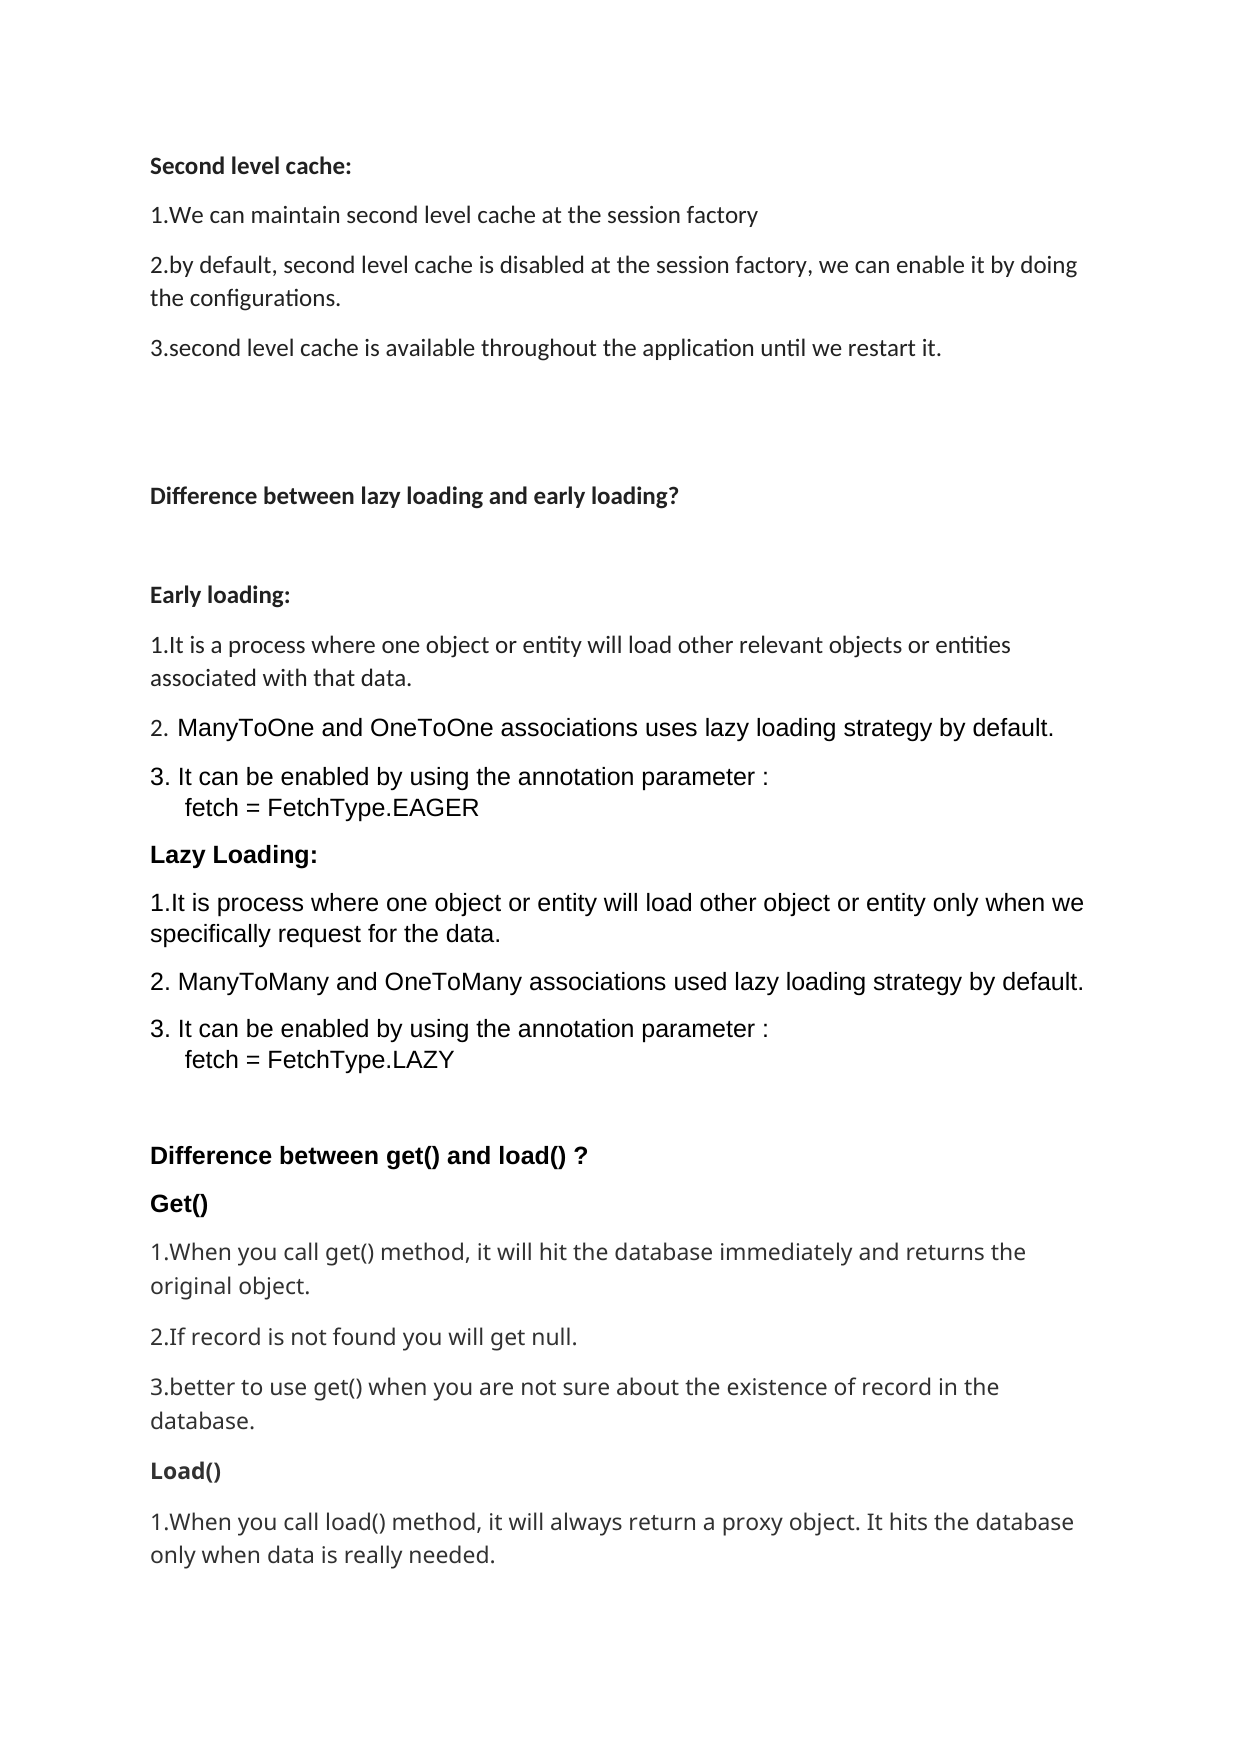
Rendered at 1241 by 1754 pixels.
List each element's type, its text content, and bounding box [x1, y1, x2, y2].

text 1.It is a process where one object or entity will load other relevant objects or entities associated with that data. [150, 629, 1090, 693]
text 3.better to use get() when you are not sure about the existence of record in the database. [150, 1371, 1090, 1436]
text Lazy Loading: [150, 840, 1090, 869]
text Second level cache: [150, 150, 1090, 181]
text Difference between lazy loading and early loading? [150, 480, 1090, 511]
text 3. It can be enabled by using the annotation parameter : fetch = FetchType.LAZY [150, 1014, 1090, 1074]
text 3. It can be enabled by using the annotation parameter : fetch = FetchType.EAGER [150, 761, 1090, 821]
text 2. ManyToMany and OneToMany associations used lazy loading strategy by default. [150, 967, 1090, 995]
text 1.When you call load() method, it will always return a proxy object. It hits the database only when data is really needed. [150, 1505, 1090, 1570]
text 3.second level cache is available throughout the application until we restart it. [150, 332, 1090, 362]
text Load() [150, 1455, 1090, 1486]
text 2. ManyToOne and OneToOne associations uses lazy loading strategy by default. [150, 712, 1090, 742]
text 2.by default, second level cache is disabled at the session factory, we can enable it by doing the configurations. [150, 249, 1090, 313]
text 2.If record is not found you will get null. [150, 1320, 1090, 1352]
text Get() [150, 1188, 1090, 1217]
text 1.It is process where one object or entity will load other object or entity only when we specifically request for the data. [150, 888, 1090, 948]
text 1.When you call get() method, it will hit the database immediately and returns the original object. [150, 1236, 1090, 1301]
text 1.We can maintain second level cache at the session factory [150, 199, 1090, 230]
text Early loading: [150, 579, 1090, 610]
text Difference between get() and load() ? [150, 1141, 1090, 1169]
